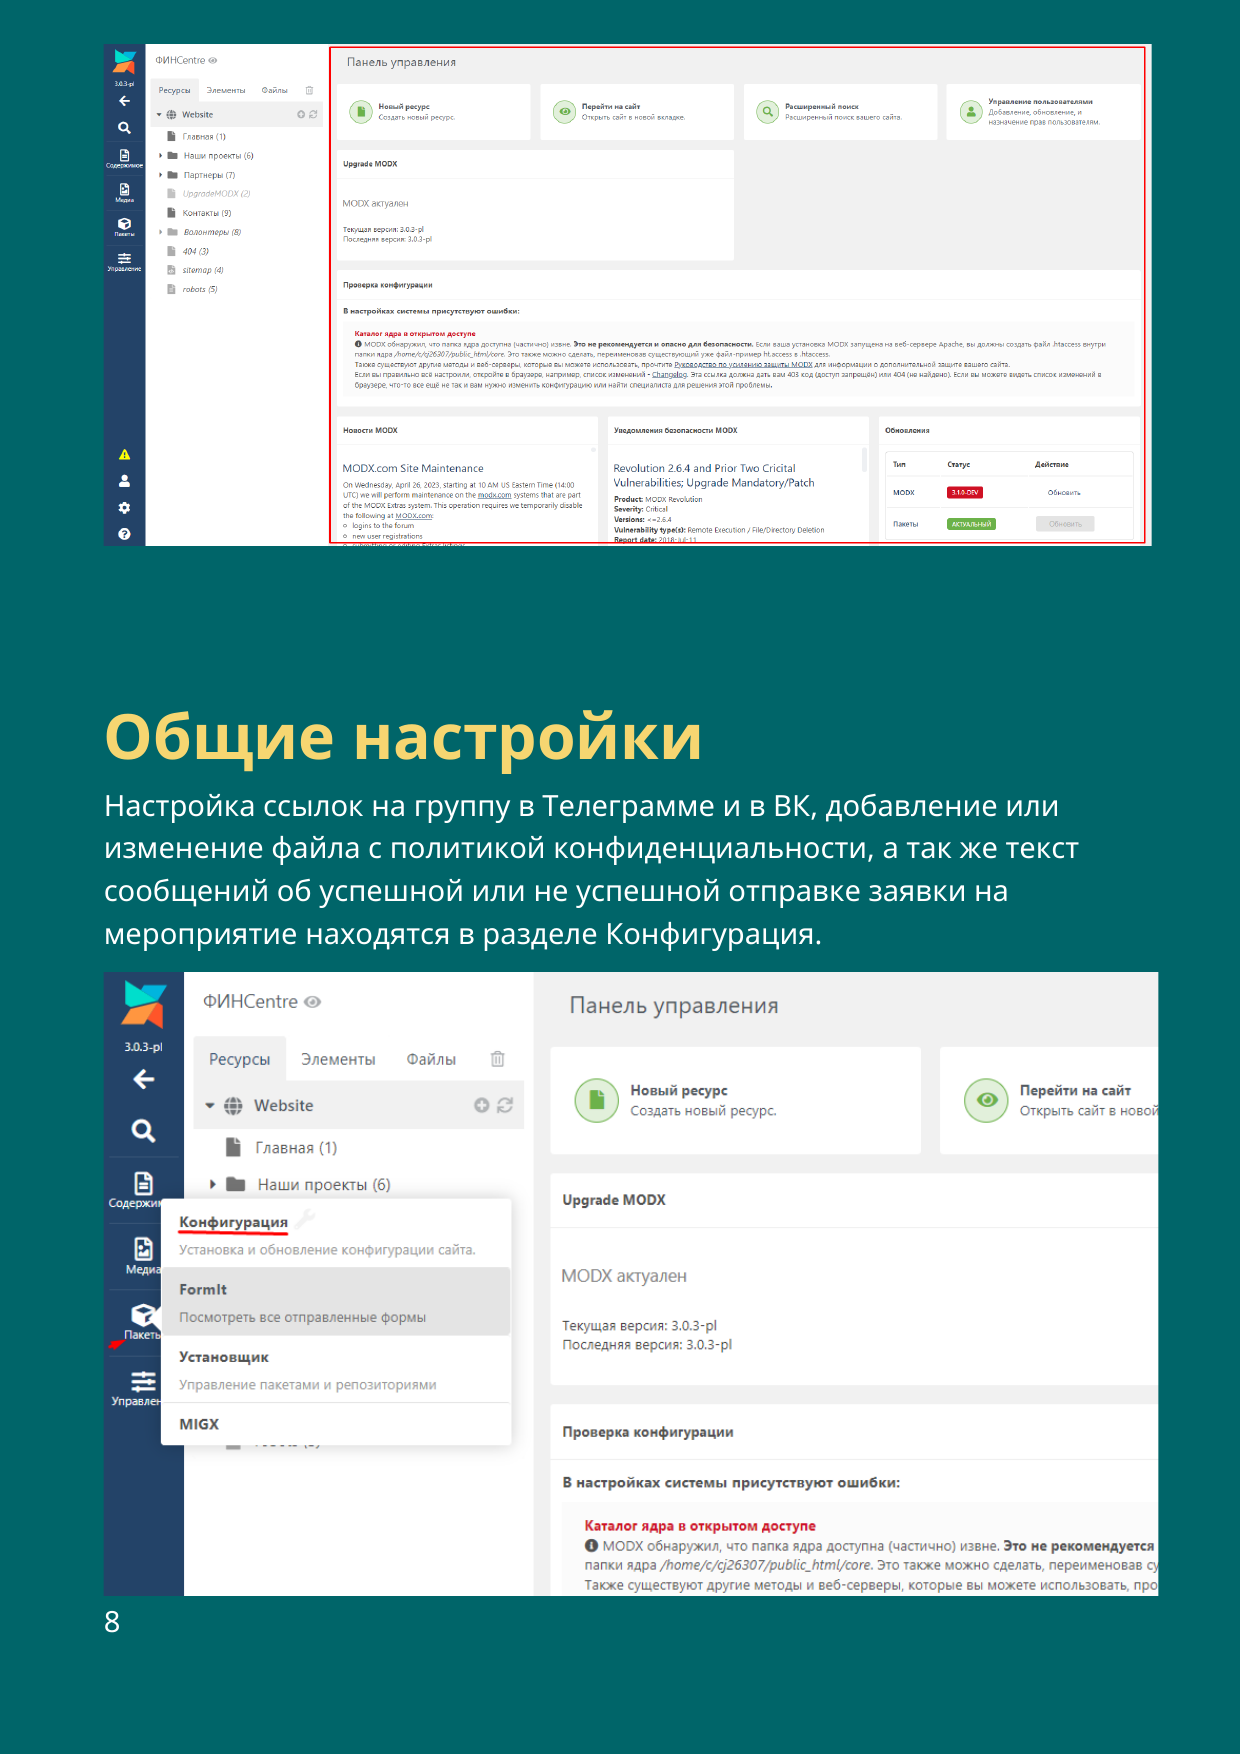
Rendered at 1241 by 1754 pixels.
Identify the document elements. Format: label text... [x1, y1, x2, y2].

picture [103, 44, 1152, 546]
picture [103, 972, 1159, 1596]
subtitle Общие настройки [103, 693, 1152, 778]
text Настройка ссылок на группу в Телеграмме и в ВК, добавление или изменение файла с политикой конфиденциальности, а так же текст сообщений об успешной или не успешной отправке заявки на мероприятие находятся в разделе Конфигурация. [103, 785, 1152, 953]
